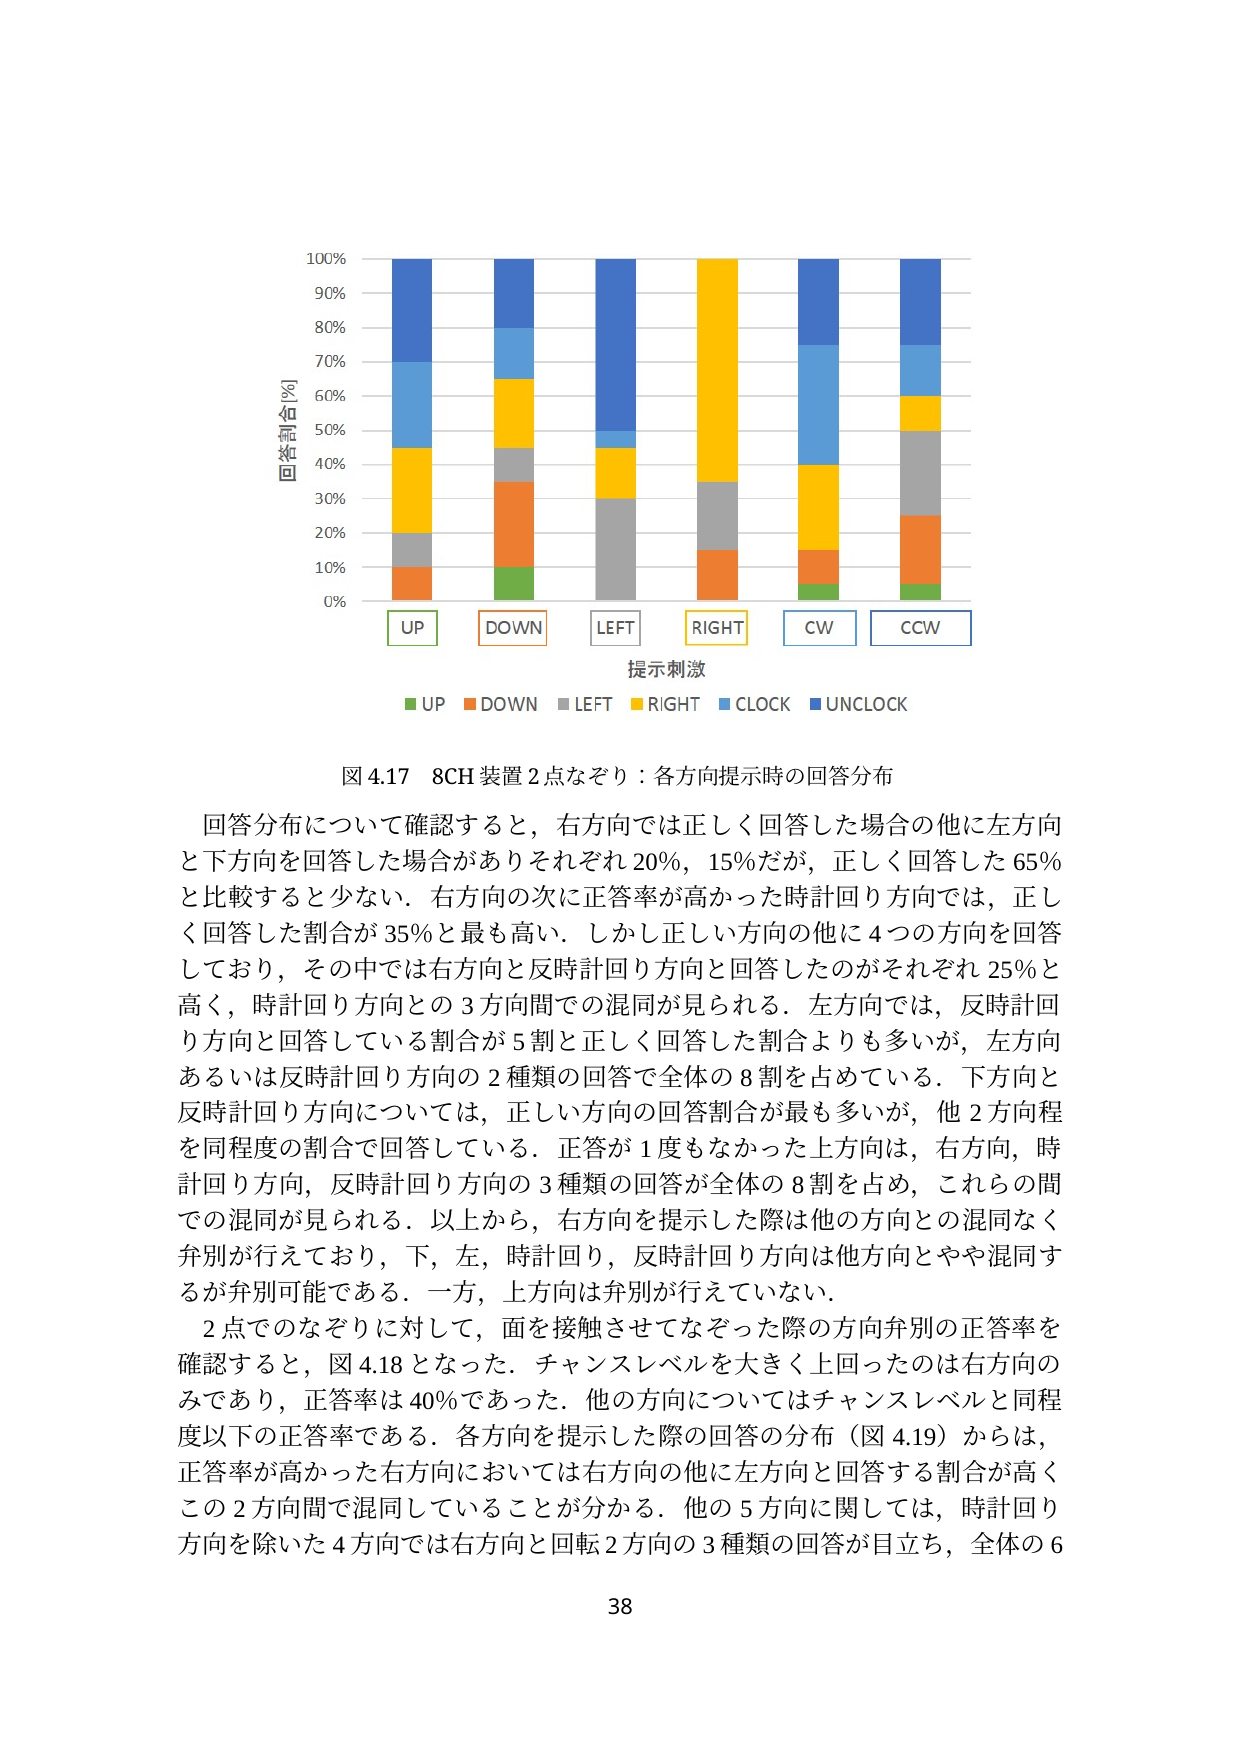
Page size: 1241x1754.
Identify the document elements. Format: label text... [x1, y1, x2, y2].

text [177, 1309, 1063, 1560]
picture [249, 237, 992, 744]
